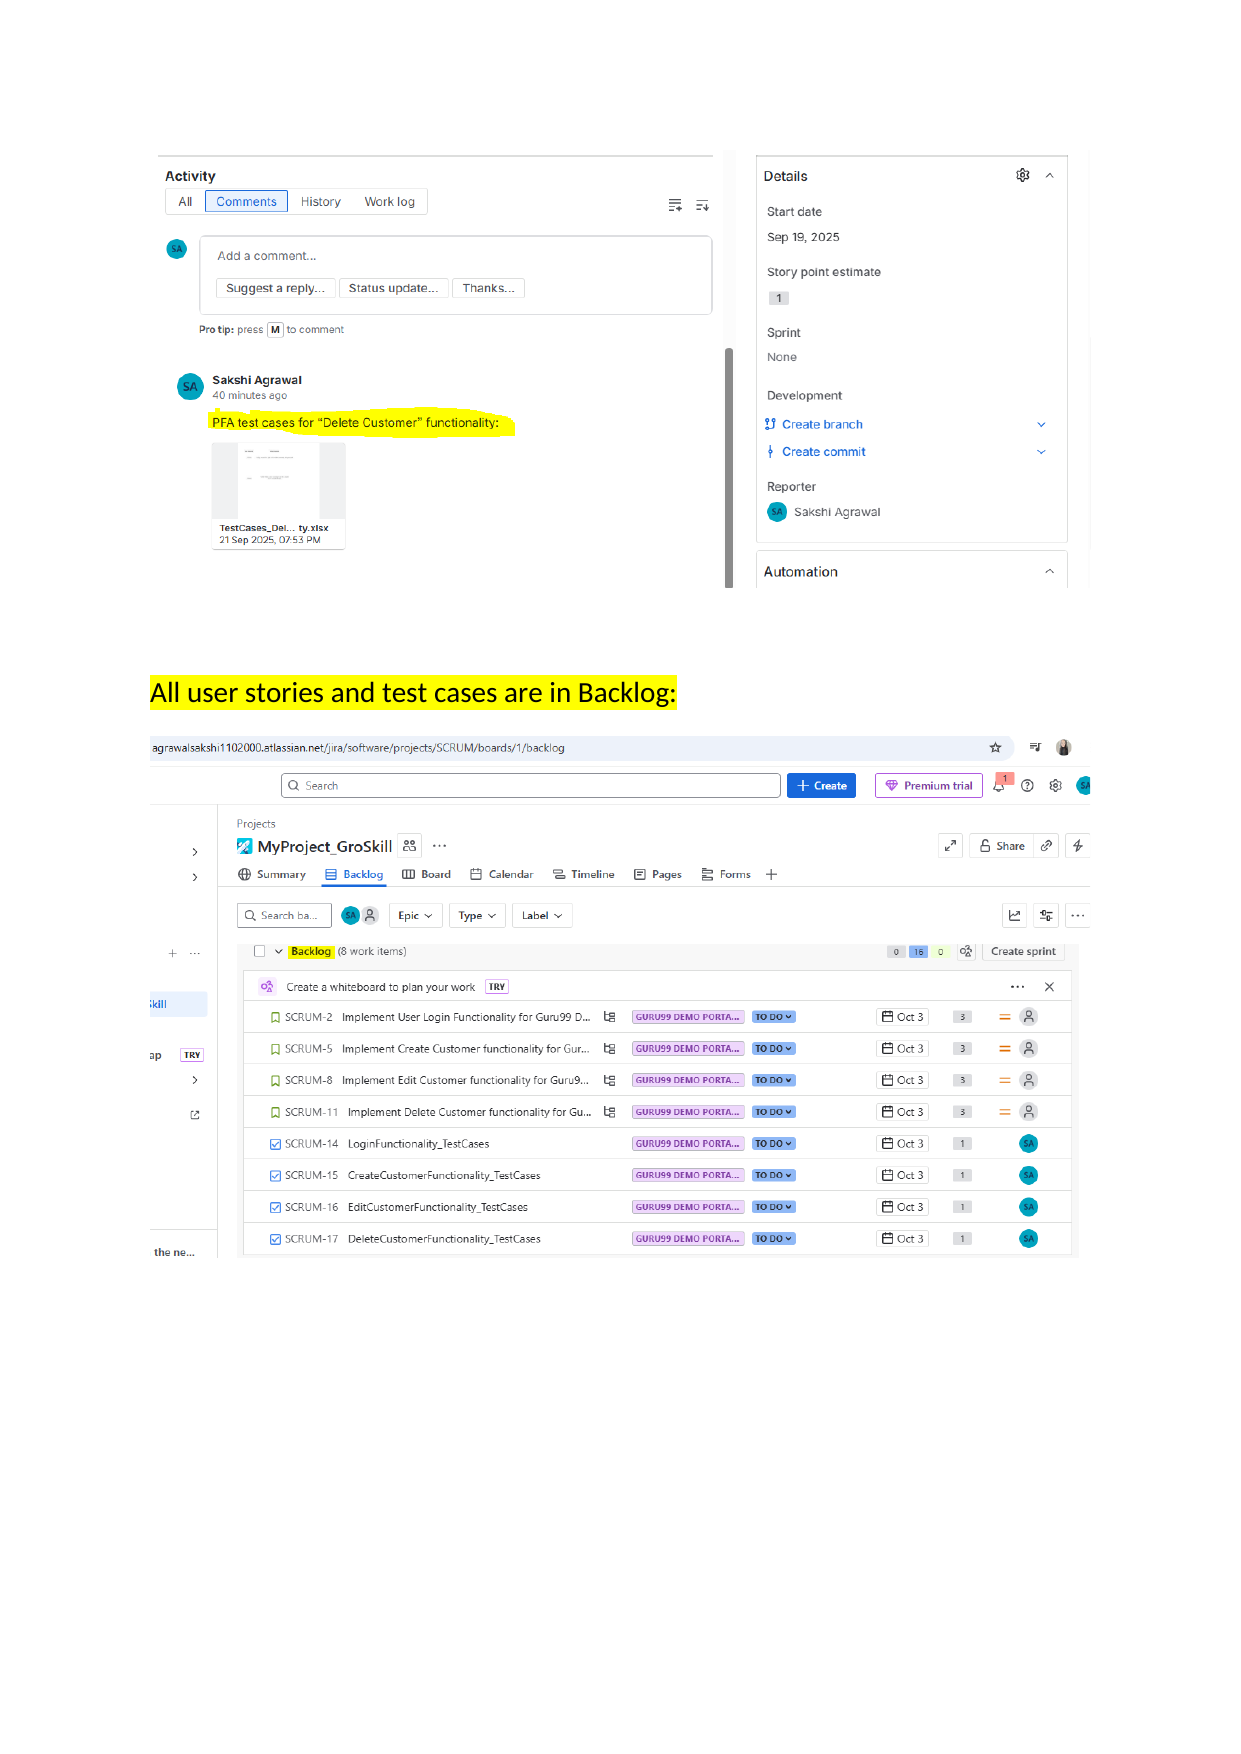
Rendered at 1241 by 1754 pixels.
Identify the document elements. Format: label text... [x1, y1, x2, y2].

picture [150, 736, 1091, 1258]
picture [150, 150, 1091, 588]
text All user stories and test cases are in Backlog: [150, 674, 1090, 710]
